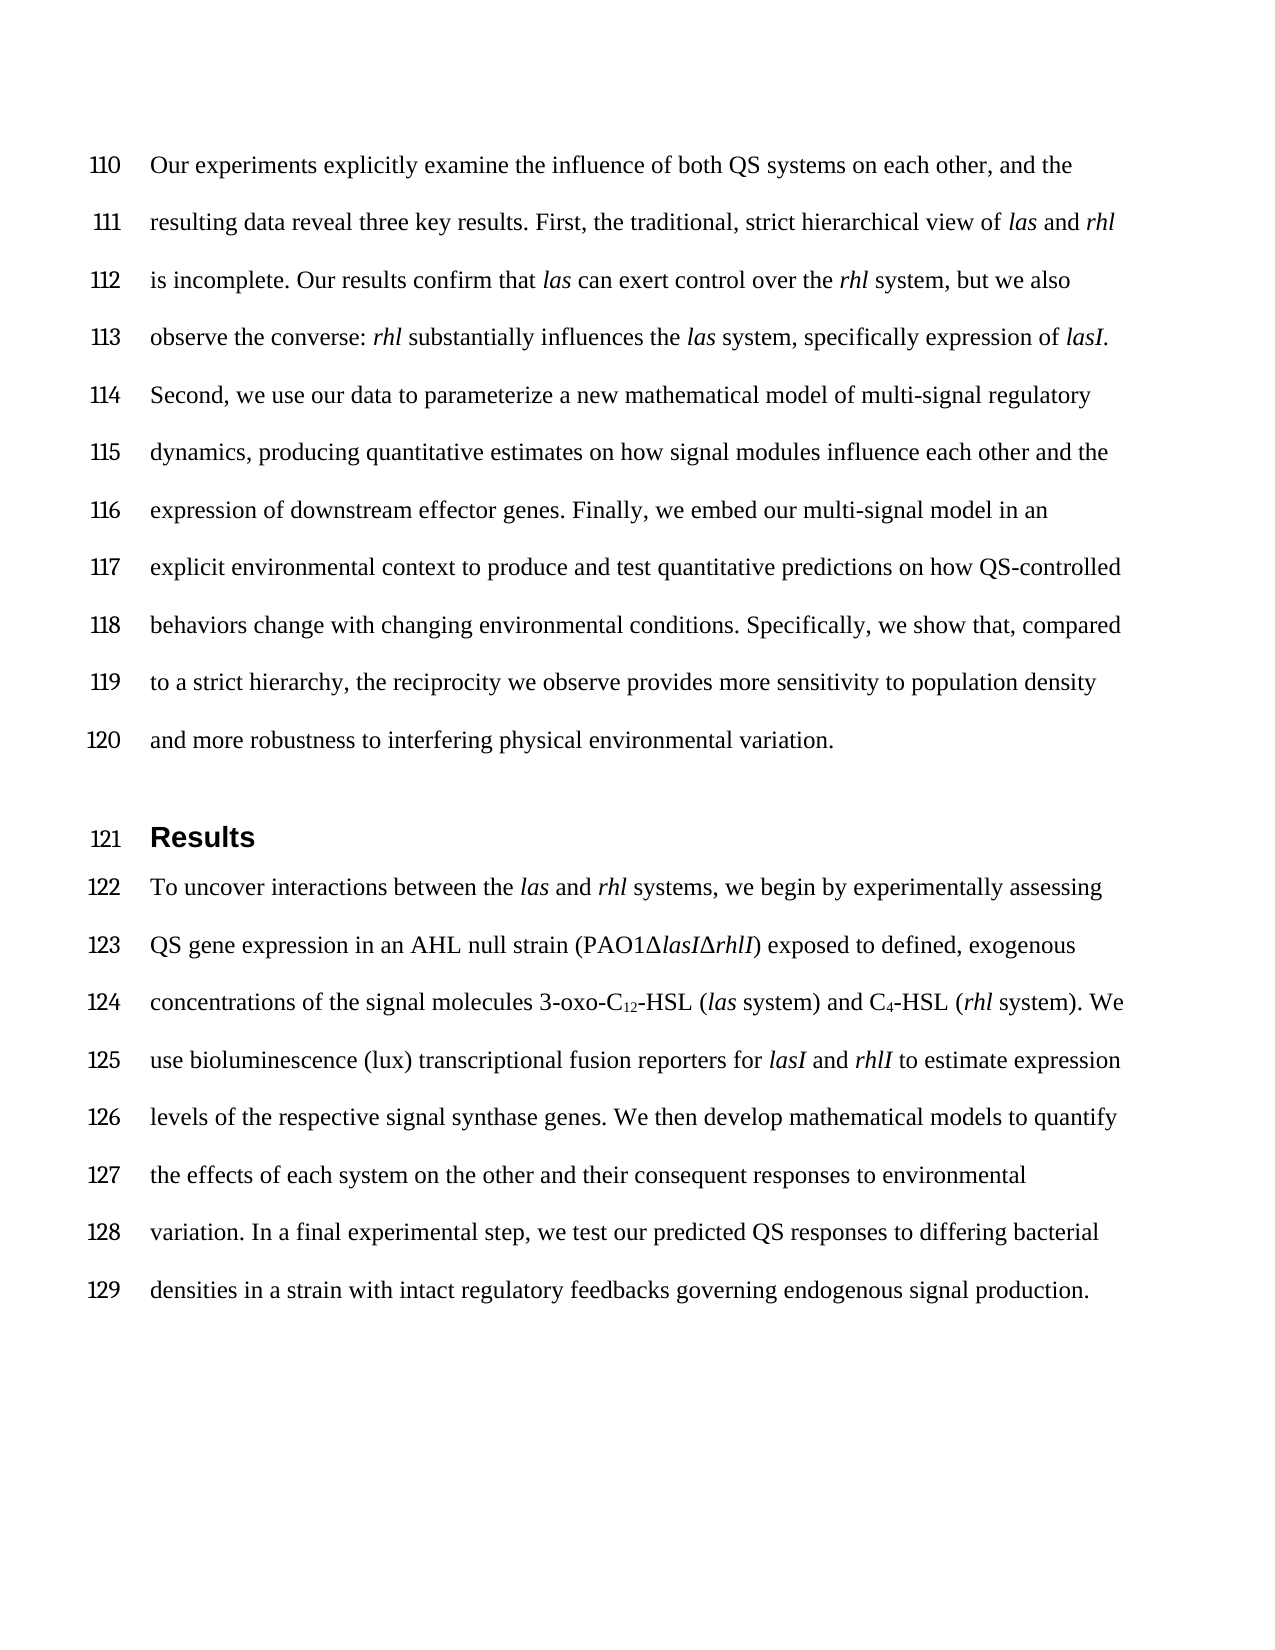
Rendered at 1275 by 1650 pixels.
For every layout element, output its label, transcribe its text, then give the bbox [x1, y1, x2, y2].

text Our experiments explicitly examine the influence of both QS systems on each other, and the resulting data reveal three key results. First, the traditional, strict hierarchical view of las and rhl is incomplete. Our results confirm that las can exert control over the rhl system, but we also observe the converse: rhl substantially influences the las system, specifically expression of lasI. Second, we use our data to parameterize a new mathematical model of multi-signal regulatory dynamics, producing quantitative estimates on how signal modules influence each other and the expression of downstream effector genes. Finally, we embed our multi-signal model in an explicit environmental context to produce and test quantitative predictions on how QS-controlled behaviors change with changing environmental conditions. Specifically, we show that, compared to a strict hierarchy, the reciprocity we observe provides more sensitivity to population density and more robustness to interfering physical environmental variation. [150, 150, 1125, 754]
subtitle Results [150, 820, 1125, 853]
text To uncover interactions between the las and rhl systems, we begin by experimentally assessing QS gene expression in an AHL null strain (PAO1ΔlasIΔrhlI) exposed to defined, exogenous concentrations of the signal molecules 3‑oxo‑C12‑HSL (las system) and C4‑HSL (rhl system). We use bioluminescence (lux) transcriptional fusion reporters for lasI and rhlI to estimate expression levels of the respective signal synthase genes. We then develop mathematical models to quantify the effects of each system on the other and their consequent responses to environmental variation. In a final experimental step, we test our predicted QS responses to differing bacterial densities in a strain with intact regulatory feedbacks governing endogenous signal production. [150, 872, 1125, 1303]
